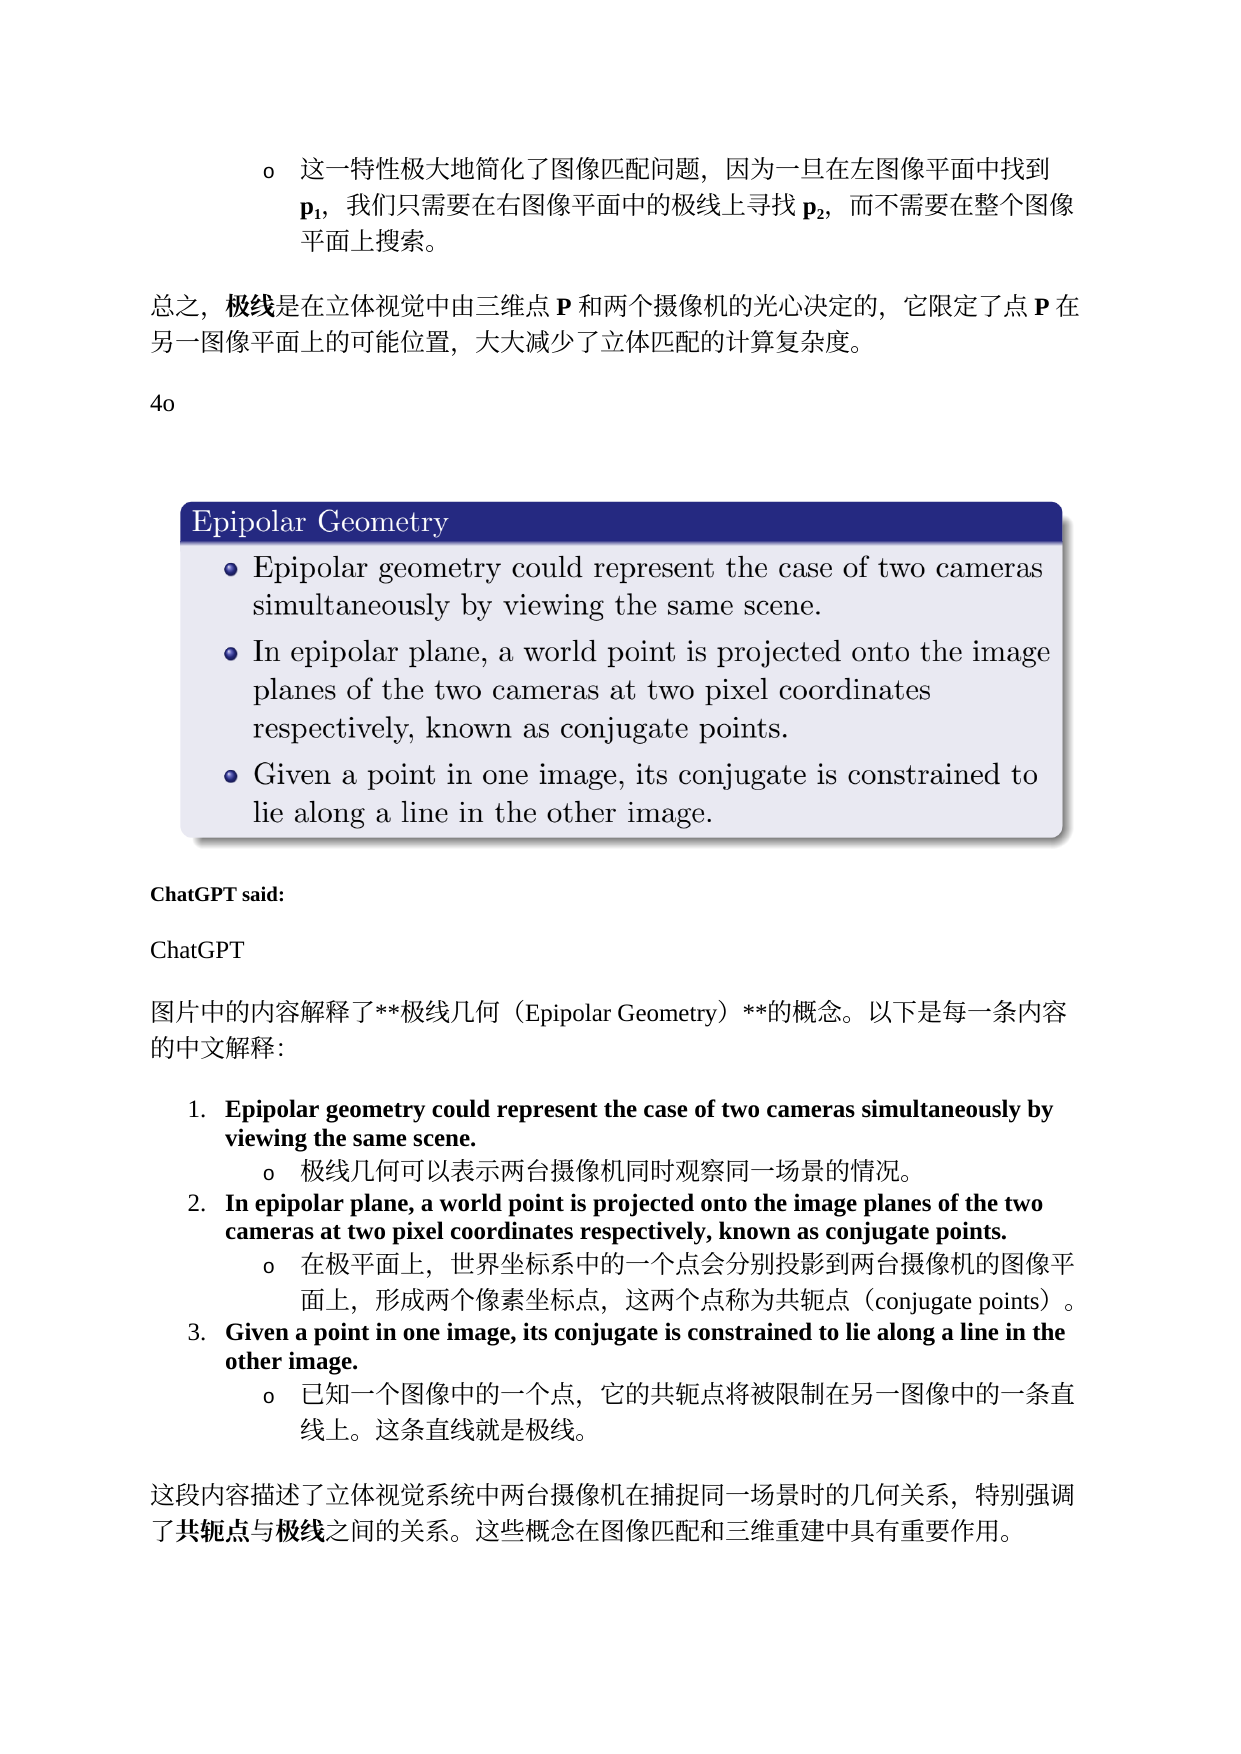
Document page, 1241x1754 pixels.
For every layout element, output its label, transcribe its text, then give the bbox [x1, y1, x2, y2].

text ChatGPT [150, 935, 1090, 964]
text 这段内容描述了立体视觉系统中两台摄像机在捕捉同一场景时的几何关系，特别强调了共轭点与极线之间的关系。这些概念在图像匹配和三维重建中具有重要作用。 [150, 1476, 1090, 1547]
text ChatGPT said: [150, 882, 1090, 906]
text 总之，极线是在立体视觉中由三维点 P 和两个摄像机的光心决定的，它限定了点 P 在另一图像平面上的可能位置，大大减少了立体匹配的计算复杂度。 [150, 287, 1090, 359]
text 4o [150, 388, 1090, 417]
list 已知一个图像中的一个点，它的共轭点将被限制在另一图像中的一条直线上。这条直线就是极线。 [262, 1374, 1090, 1446]
list 在极平面上，世界坐标系中的一个点会分别投影到两台摄像机的图像平面上，形成两个像素坐标点，这两个点称为共轭点（conjugate points）。 [262, 1245, 1090, 1317]
list 这一特性极大地简化了图像匹配问题，因为一旦在左图像平面中找到 p₁，我们只需要在右图像平面中的极线上寻找 p₂，而不需要在整个图像平面上搜索。 [262, 150, 1090, 258]
list In epipolar plane, a world point is projected onto the image planes of the two cameras at two pixel coordinates respectively, known as conjugate points. [187, 1188, 1090, 1245]
picture [150, 499, 1091, 853]
text 图片中的内容解释了**极线几何（Epipolar Geometry）**的概念。以下是每一条内容的中文解释： [150, 993, 1090, 1065]
list Epipolar geometry could represent the case of two cameras simultaneously by viewing the same scene. [187, 1094, 1090, 1152]
list 极线几何可以表示两台摄像机同时观察同一场景的情况。 [262, 1152, 1090, 1188]
list Given a point in one image, its conjugate is constrained to lie along a line in the other image. [187, 1317, 1090, 1374]
